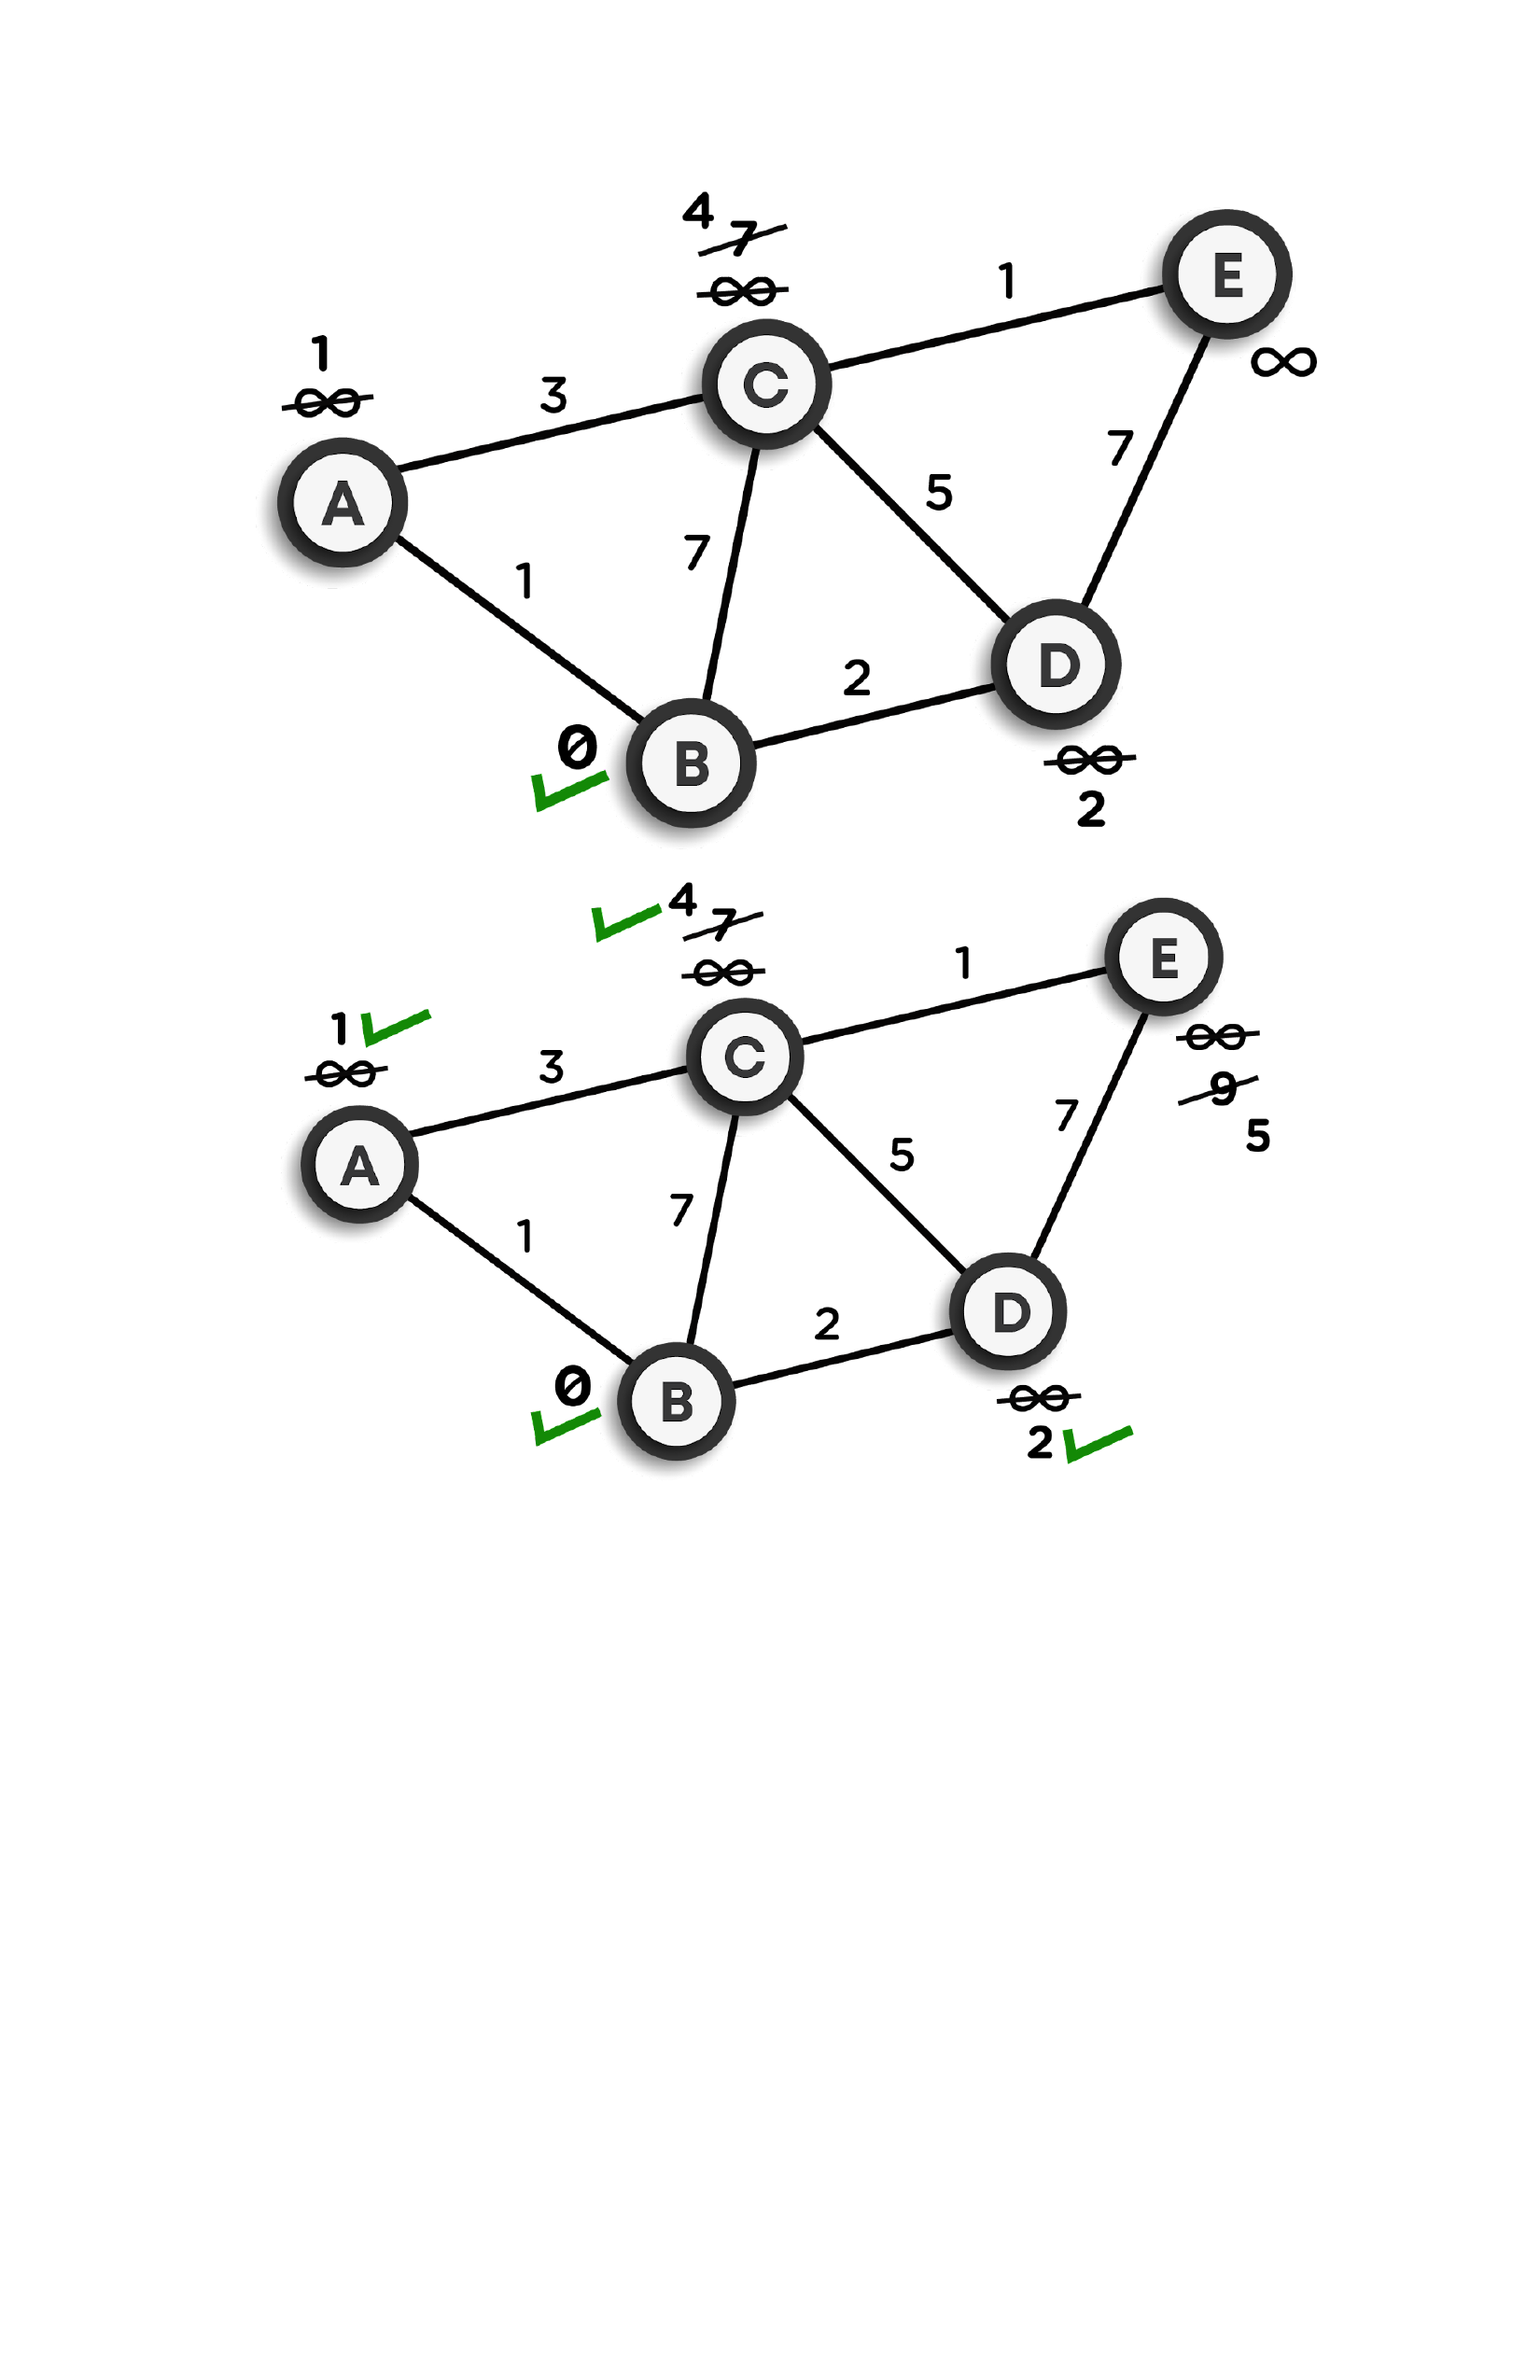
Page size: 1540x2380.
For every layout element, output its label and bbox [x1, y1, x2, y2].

picture [140, 140, 1400, 1491]
